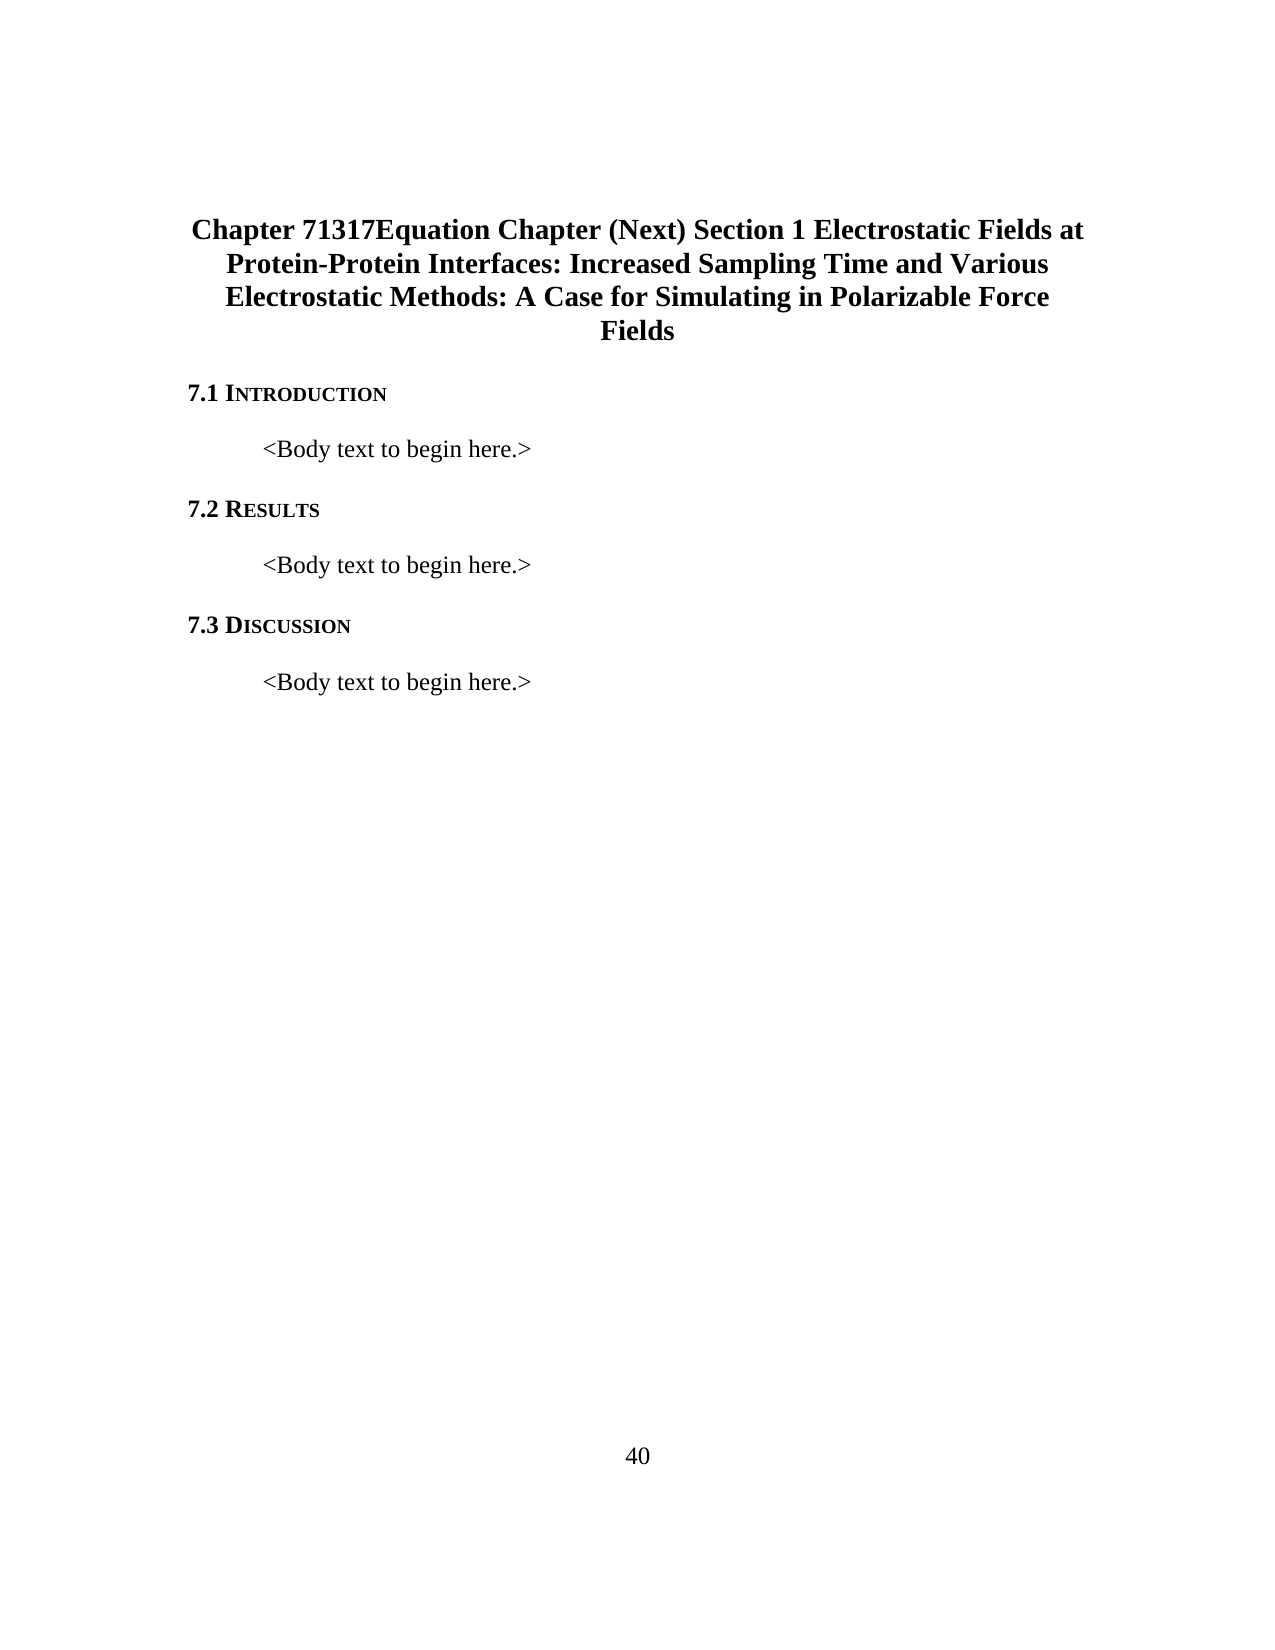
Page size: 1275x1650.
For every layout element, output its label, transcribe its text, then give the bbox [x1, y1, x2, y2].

subtitle Electrostatic Fields at Protein-Protein Interfaces: Increased Sampling Time and Various Electrostatic Methods: A Case for Simulating in Polarizable Force Fields [187, 212, 1087, 347]
subtitle Discussion [187, 610, 1087, 639]
text <Body text to begin here.> [187, 413, 1087, 463]
text <Body text to begin here.> [187, 529, 1087, 579]
text <Body text to begin here.> [187, 645, 1087, 695]
subtitle Introduction [187, 378, 1087, 407]
subtitle Results [187, 494, 1087, 523]
